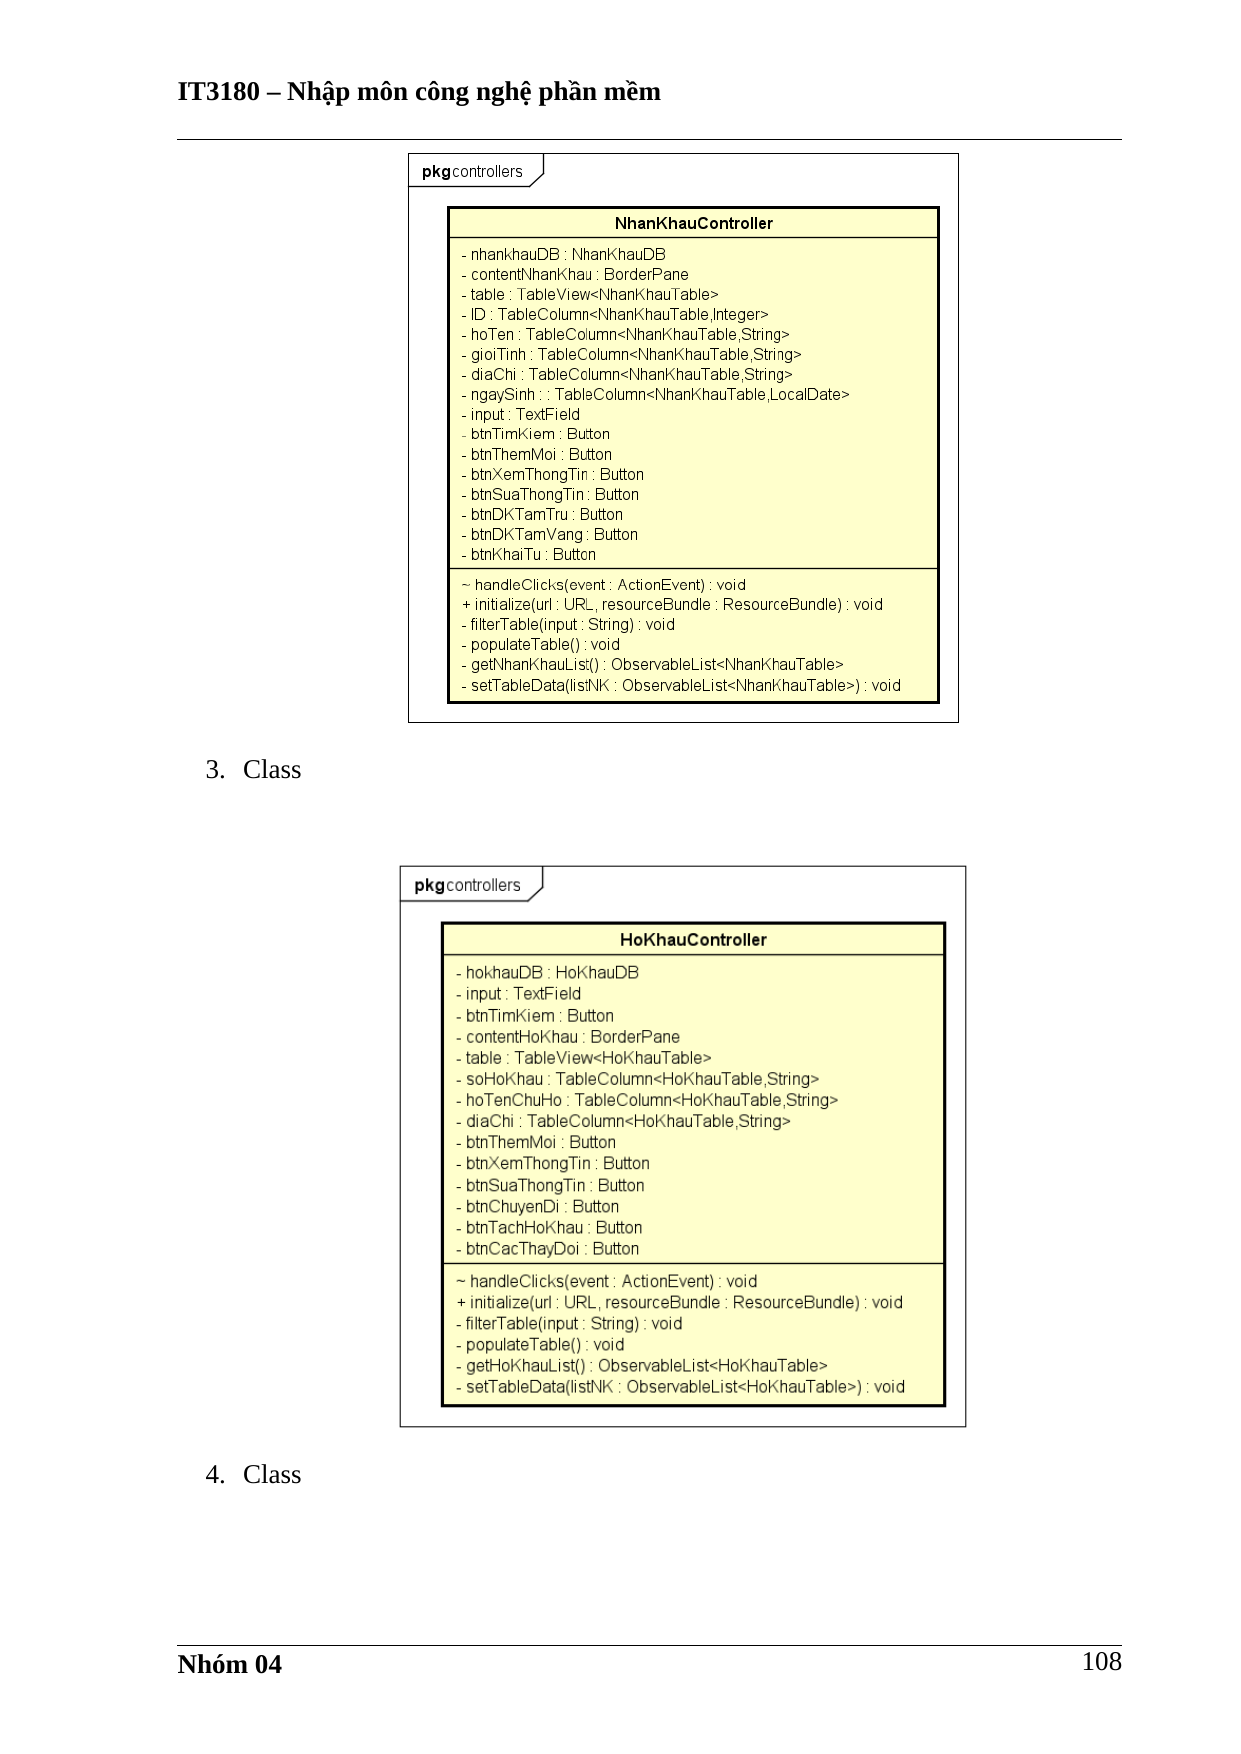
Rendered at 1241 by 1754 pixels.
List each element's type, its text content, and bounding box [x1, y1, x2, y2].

list Class [205, 1458, 1122, 1489]
picture [386, 852, 979, 1440]
picture [395, 140, 970, 734]
list Class [205, 753, 1122, 784]
